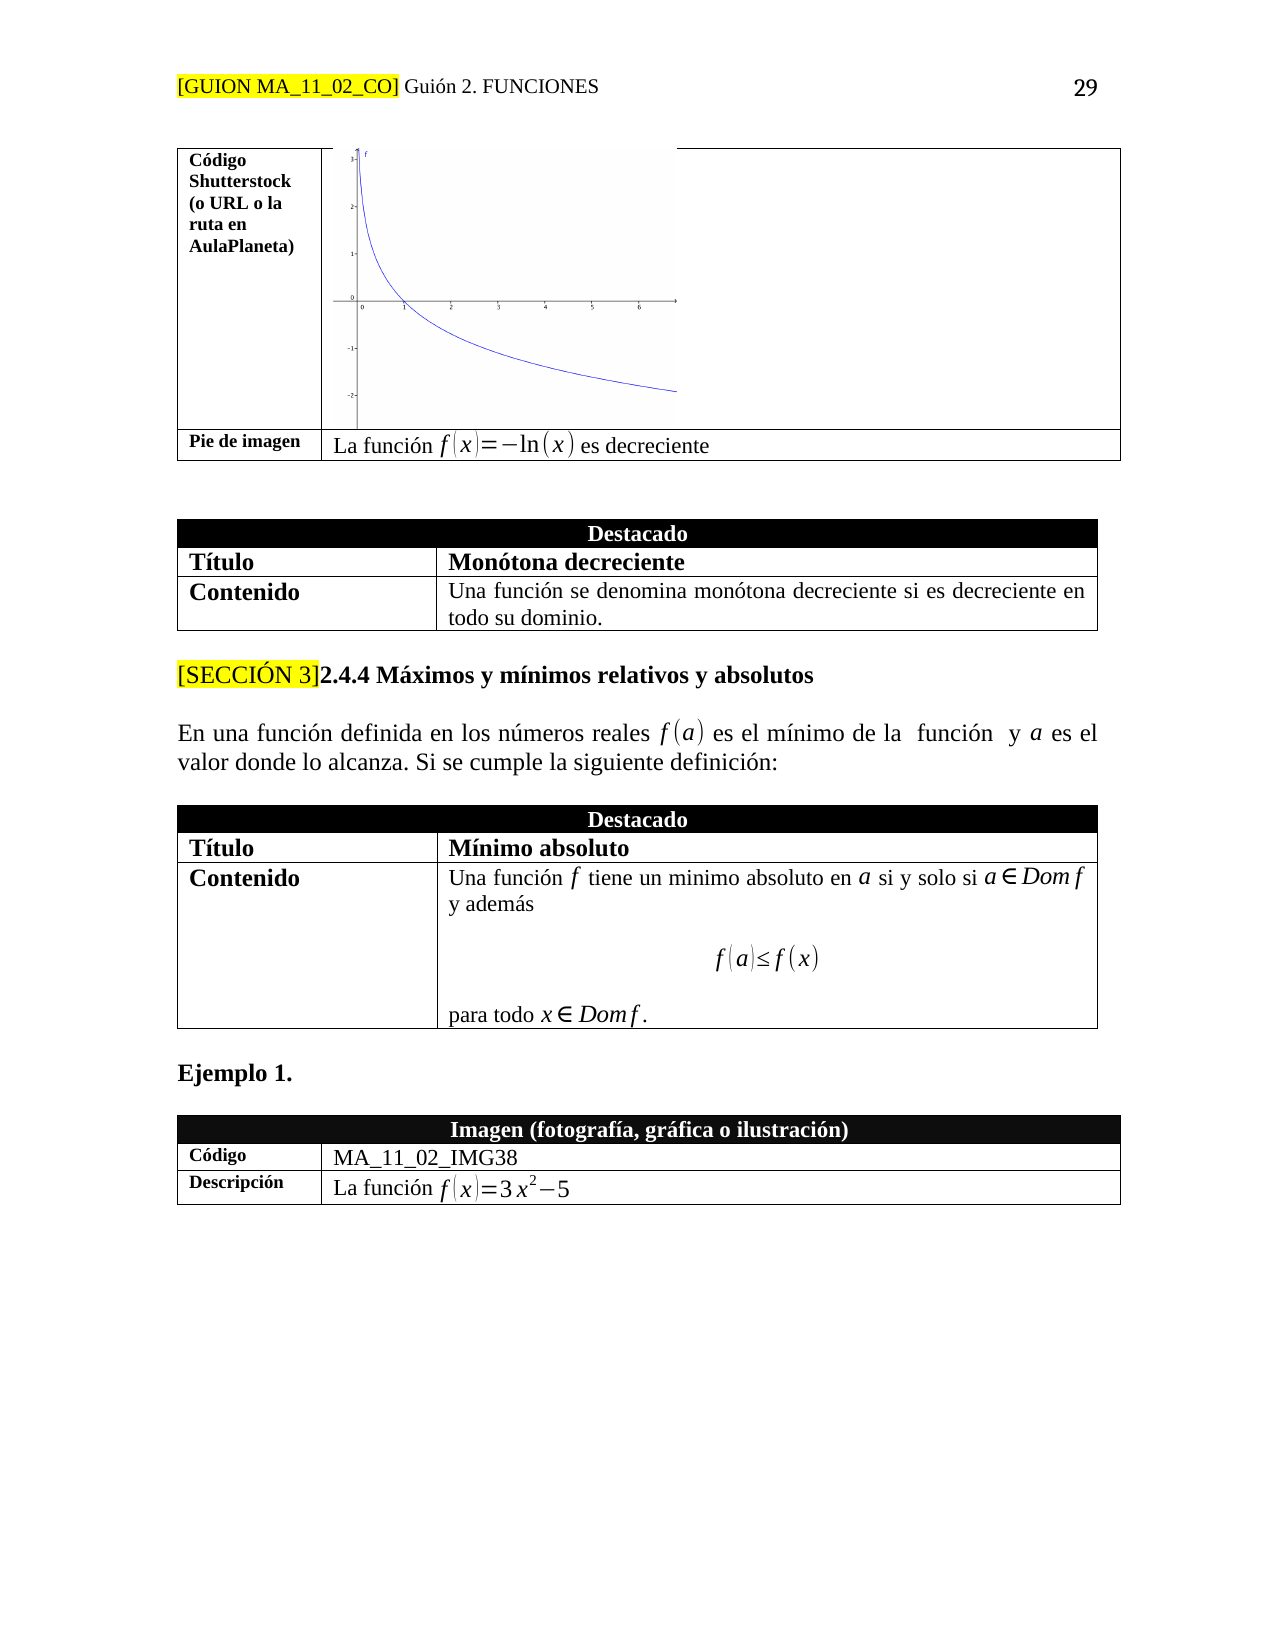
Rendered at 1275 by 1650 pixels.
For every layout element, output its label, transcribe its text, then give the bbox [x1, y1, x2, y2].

text Ejemplo 1. [177, 1058, 1098, 1087]
table_cell Título [178, 548, 436, 576]
table_cell Código [178, 1144, 321, 1170]
table_header Imagen (fotografía, gráfica o ilustración) [178, 1116, 1120, 1143]
table_cell Monótona decreciente [437, 548, 1097, 576]
table_cell MA_11_02_IMG38 [322, 1144, 1120, 1170]
table_header Destacado [178, 806, 1097, 832]
table_cell Código Shutterstock (o URL o la ruta en AulaPlaneta) [178, 149, 321, 428]
table_cell [677, 149, 1120, 428]
picture [333, 148, 677, 429]
table_cell Descripción [178, 1171, 321, 1204]
table_cell Título [178, 833, 437, 862]
text En una función definida en los números reales es el mínimo de la función y es el valor donde lo alcanza. Si se cumple la siguiente definición: [177, 717, 1098, 776]
table_cell La función es decreciente [322, 430, 1120, 460]
table_cell Pie de imagen [178, 430, 321, 460]
table_cell [322, 149, 333, 428]
table_cell La función [322, 1171, 1120, 1204]
table_cell Mínimo absoluto [438, 833, 1097, 862]
table_cell Contenido [178, 863, 437, 1028]
table_header Destacado [178, 520, 1097, 546]
table_cell Una función se denomina monótona decreciente si es decreciente en todo su dominio. [437, 577, 1097, 630]
table_cell Una función tiene un minimo absoluto en si y solo si y además para todo . [438, 863, 1097, 1028]
text [SECCIÓN 3]2.4.4 Máximos y mínimos relativos y absolutos [319, 660, 1098, 688]
table_cell Contenido [178, 577, 436, 630]
